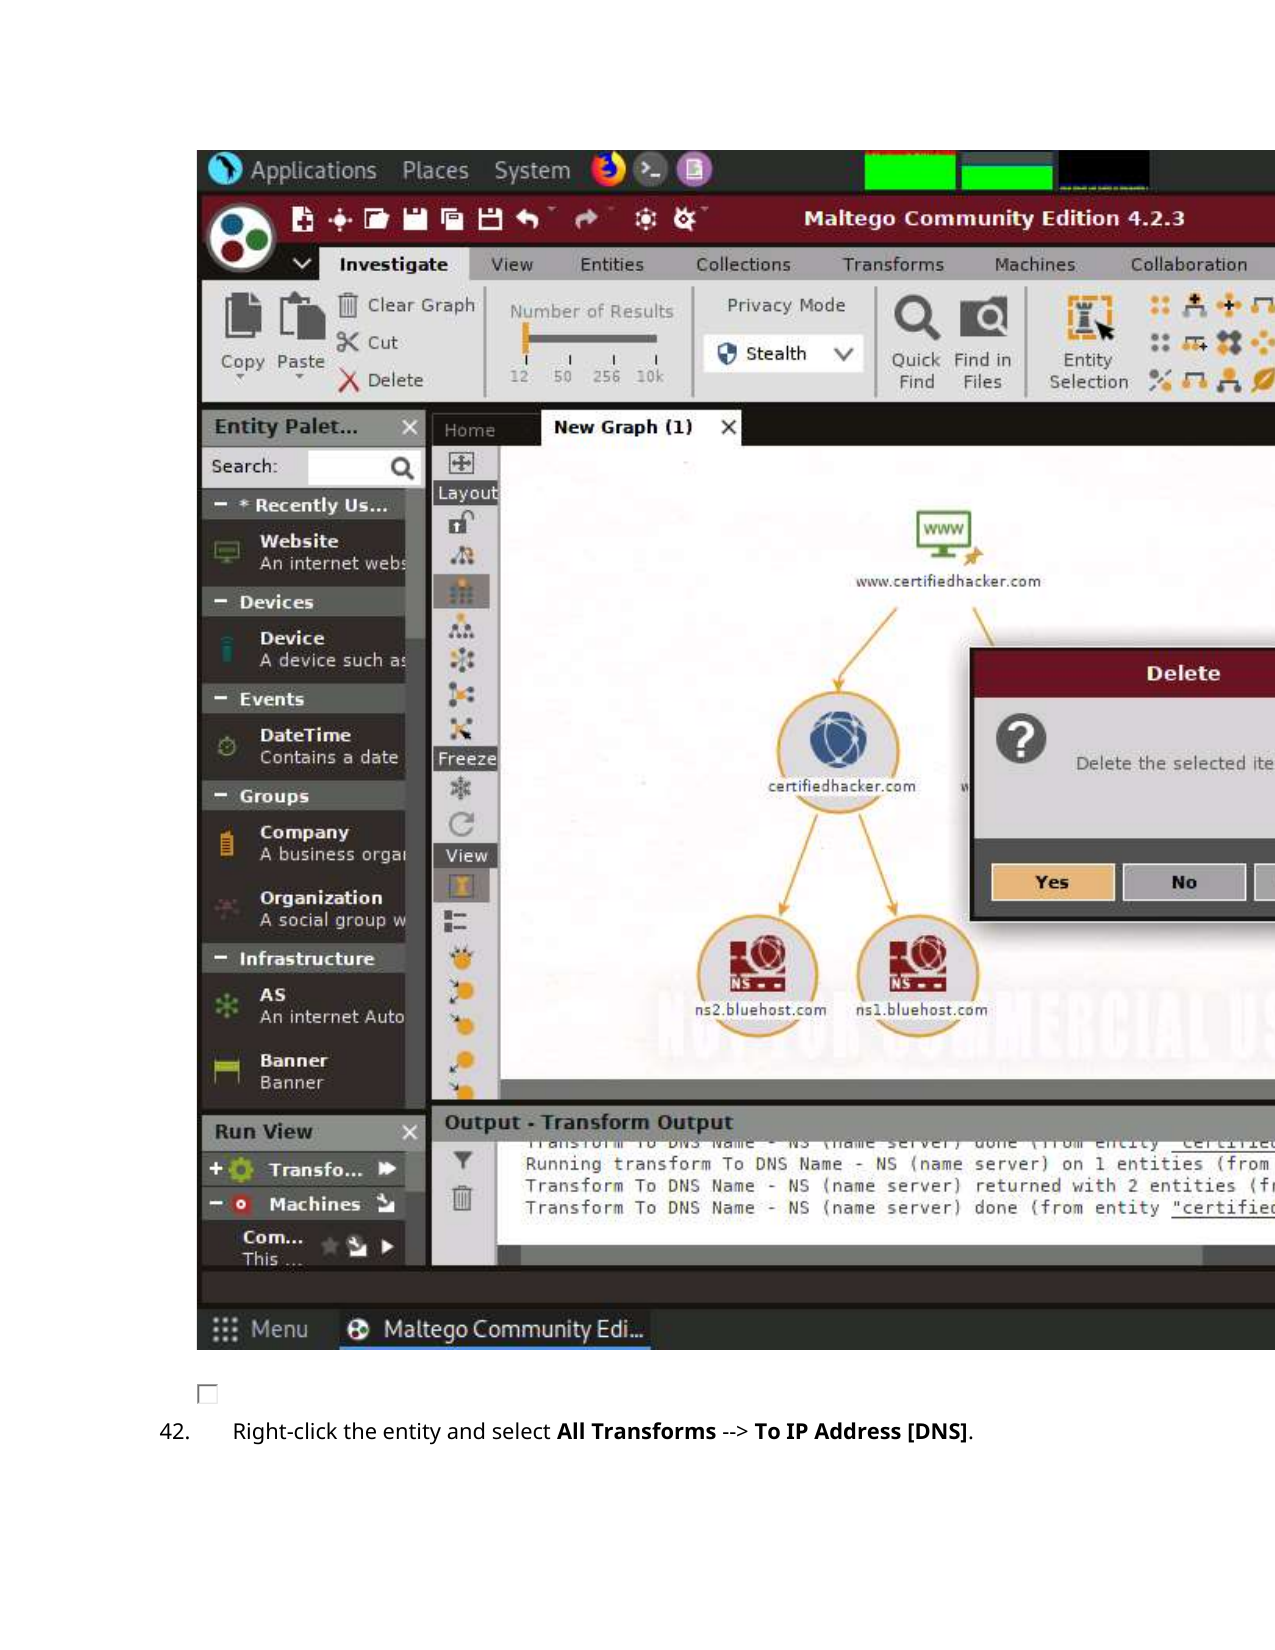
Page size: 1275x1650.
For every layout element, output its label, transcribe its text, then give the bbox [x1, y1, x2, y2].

list Right-click the entity and select All Transforms --> To IP Address [DNS]. [159, 1379, 1125, 1446]
picture [196, 150, 1275, 1350]
